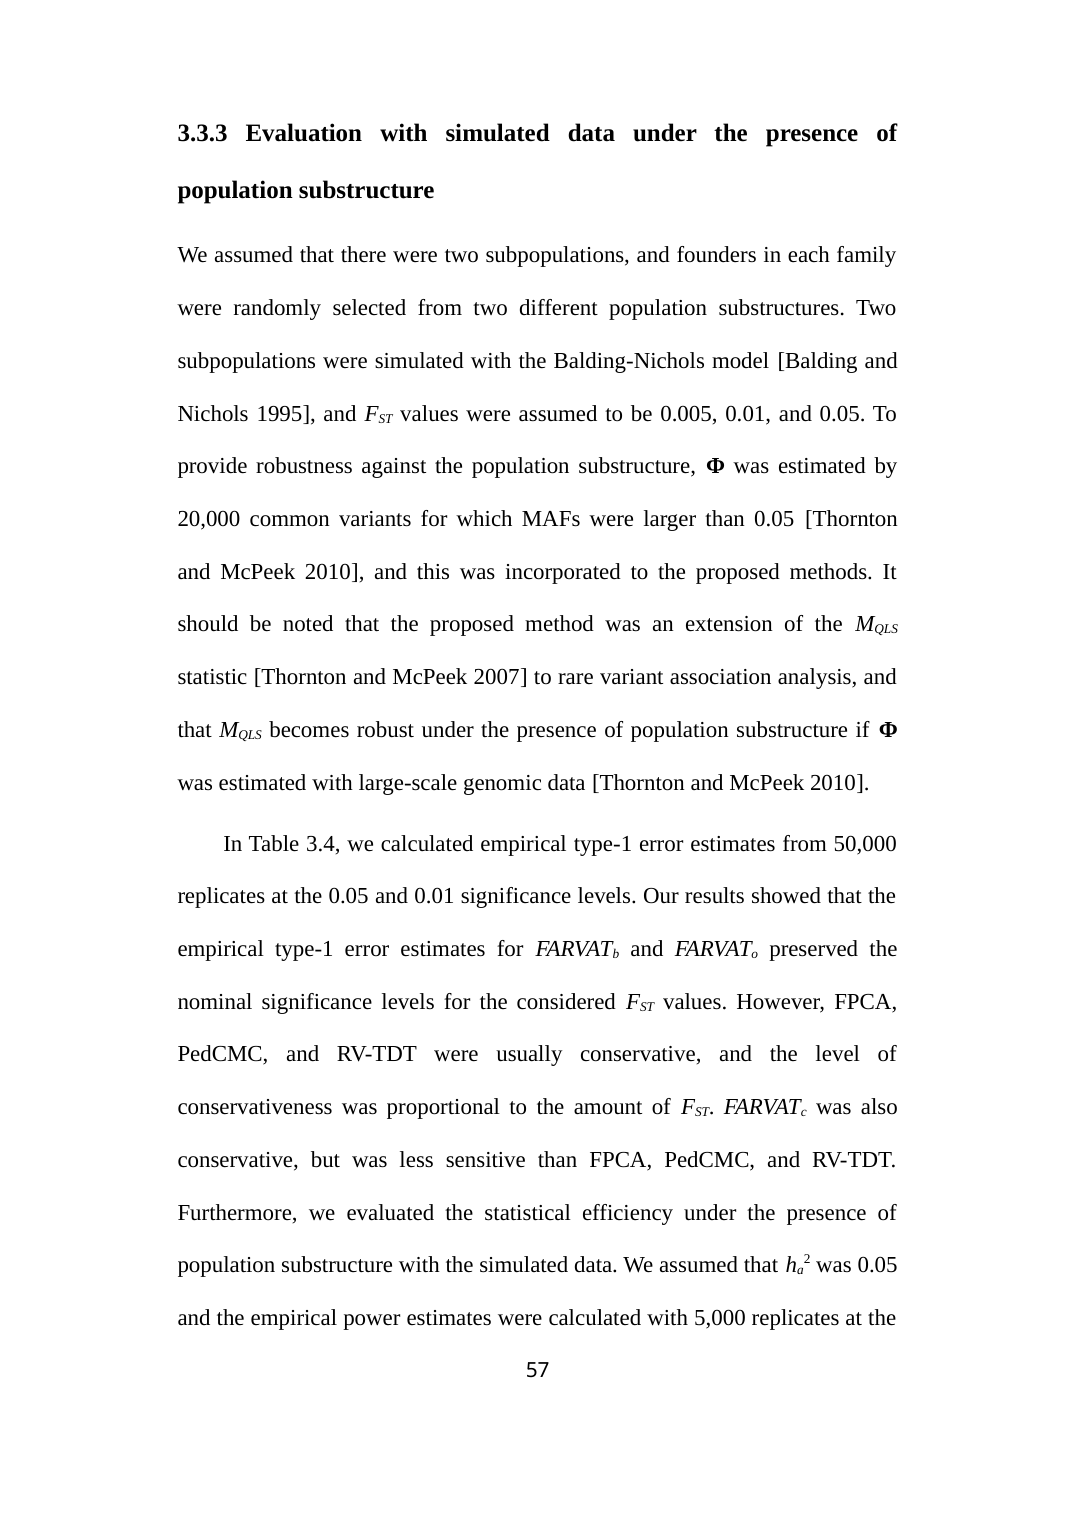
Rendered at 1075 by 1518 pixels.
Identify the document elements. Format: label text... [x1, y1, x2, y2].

text We assumed that there were two subpopulations, and founders in each family were randomly selected from two different population substructures. Two subpopulations were simulated with the Balding-Nichols model [Balding and Nichols 1995], and FST values were assumed to be 0.005, 0.01, and 0.05. To provide robustness against the population substructure, Φ was estimated by 20,000 common variants for which MAFs were larger than 0.05 [Thornton and McPeek 2010], and this was incorporated to the proposed methods. It should be noted that the proposed method was an extension of the MQLS statistic [Thornton and McPeek 2007] to rare variant association analysis, and that MQLS becomes robust under the presence of population substructure if Φ was estimated with large-scale genomic data [Thornton and McPeek 2010]. [177, 241, 898, 795]
text 3.3.3 Evaluation with simulated data under the presence of population substructure [177, 118, 898, 204]
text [177, 829, 898, 1330]
